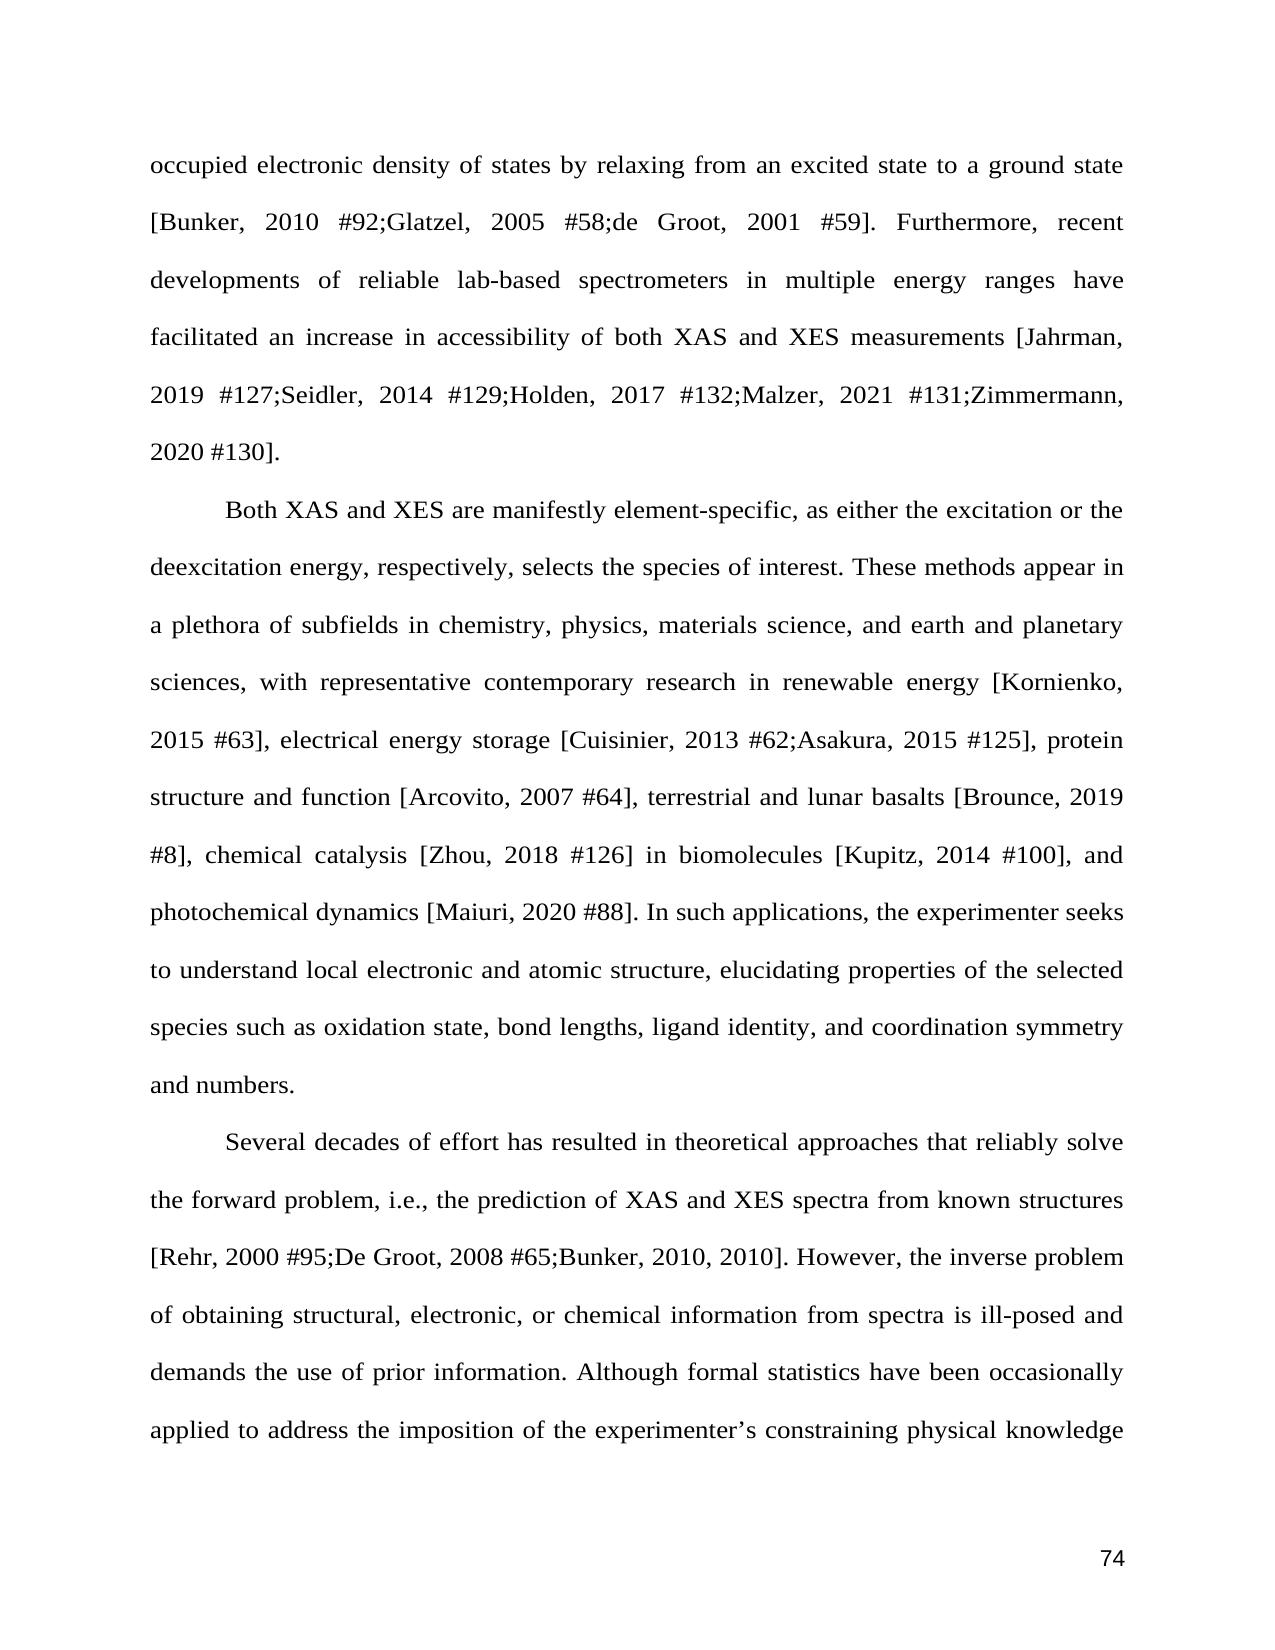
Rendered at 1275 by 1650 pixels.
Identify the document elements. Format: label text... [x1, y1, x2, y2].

text Both XAS and XES are manifestly element-specific, as either the excitation or the deexcitation energy, respectively, selects the species of interest. These methods appear in a plethora of subfields in chemistry, physics, materials science, and earth and planetary sciences, with representative contemporary research in renewable energy [Kornienko, 2015 #63], electrical energy storage [Cuisinier, 2013 #62;Asakura, 2015 #125], protein structure and function [Arcovito, 2007 #64], terrestrial and lunar basalts [Brounce, 2019 #8], chemical catalysis [Zhou, 2018 #126] in biomolecules [Kupitz, 2014 #100], and photochemical dynamics [Maiuri, 2020 #88]. In such applications, the experimenter seeks to understand local electronic and atomic structure, elucidating properties of the selected species such as oxidation state, bond lengths, ligand identity, and coordination symmetry and numbers. [150, 495, 1125, 1099]
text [150, 150, 1125, 466]
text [150, 1127, 1125, 1444]
